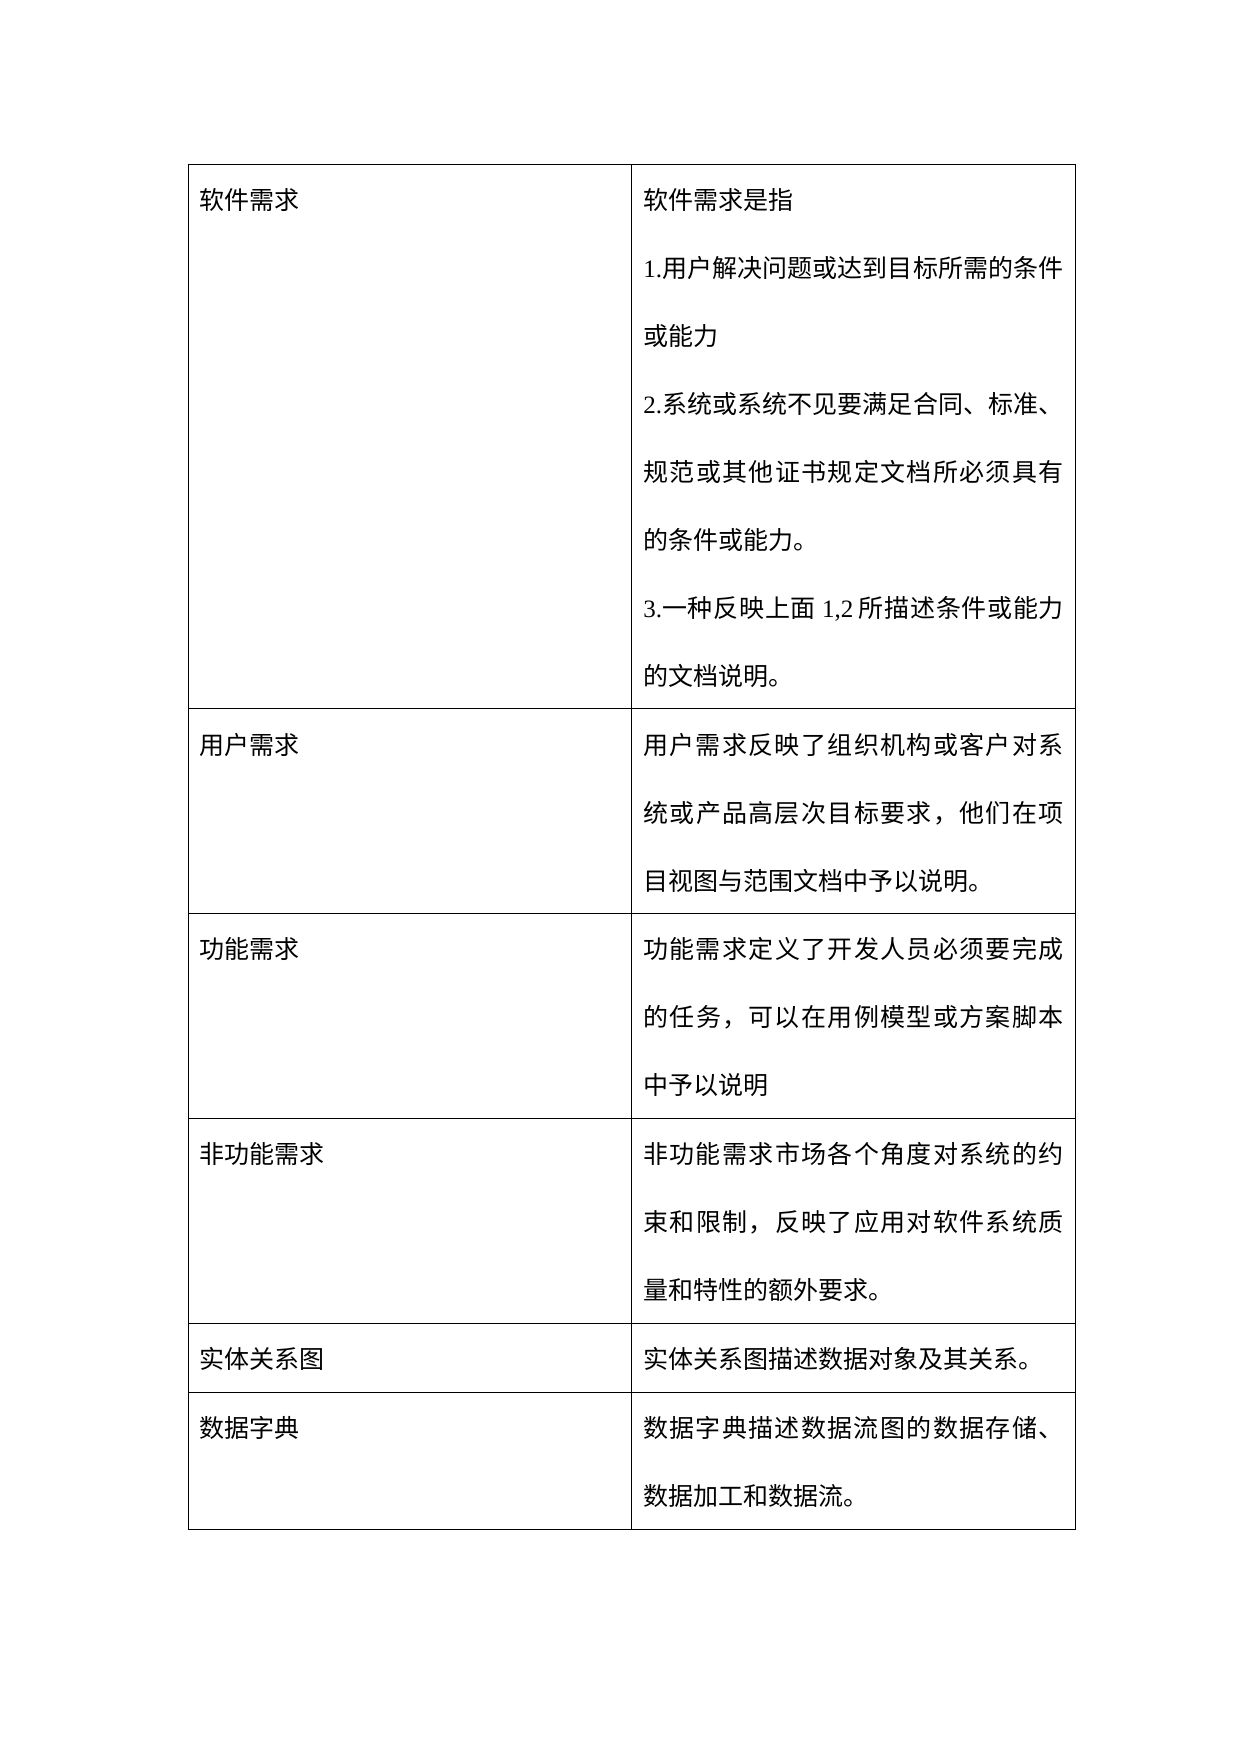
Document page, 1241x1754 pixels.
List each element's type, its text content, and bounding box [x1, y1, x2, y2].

table_cell 功能需求 [189, 914, 631, 1118]
table_cell 用户需求反映了组织机构或客户对系统或产品高层次目标要求，他们在项目视图与范围文档中予以说明。 [632, 709, 1075, 913]
table_cell 非功能需求 [189, 1119, 631, 1323]
table_cell 软件需求是指 用户解决问题或达到目标所需的条件或能力 系统或系统不见要满足合同、标准、规范或其他证书规定文档所必须具有的条件或能力。 一种反映上面1,2所描述条件或能力的文档说明。 [632, 165, 1075, 708]
table_cell 数据字典描述数据流图的数据存储、数据加工和数据流。 [632, 1393, 1075, 1528]
table_cell 数据字典 [189, 1393, 631, 1528]
table_cell 功能需求定义了开发人员必须要完成的任务，可以在用例模型或方案脚本中予以说明 [632, 914, 1075, 1118]
table_cell 实体关系图描述数据对象及其关系。 [632, 1324, 1075, 1392]
table_cell 用户需求 [189, 709, 631, 913]
table_cell 非功能需求市场各个角度对系统的约束和限制，反映了应用对软件系统质量和特性的额外要求。 [632, 1119, 1075, 1323]
table_cell 实体关系图 [189, 1324, 631, 1392]
table_cell 软件需求 [189, 165, 631, 708]
